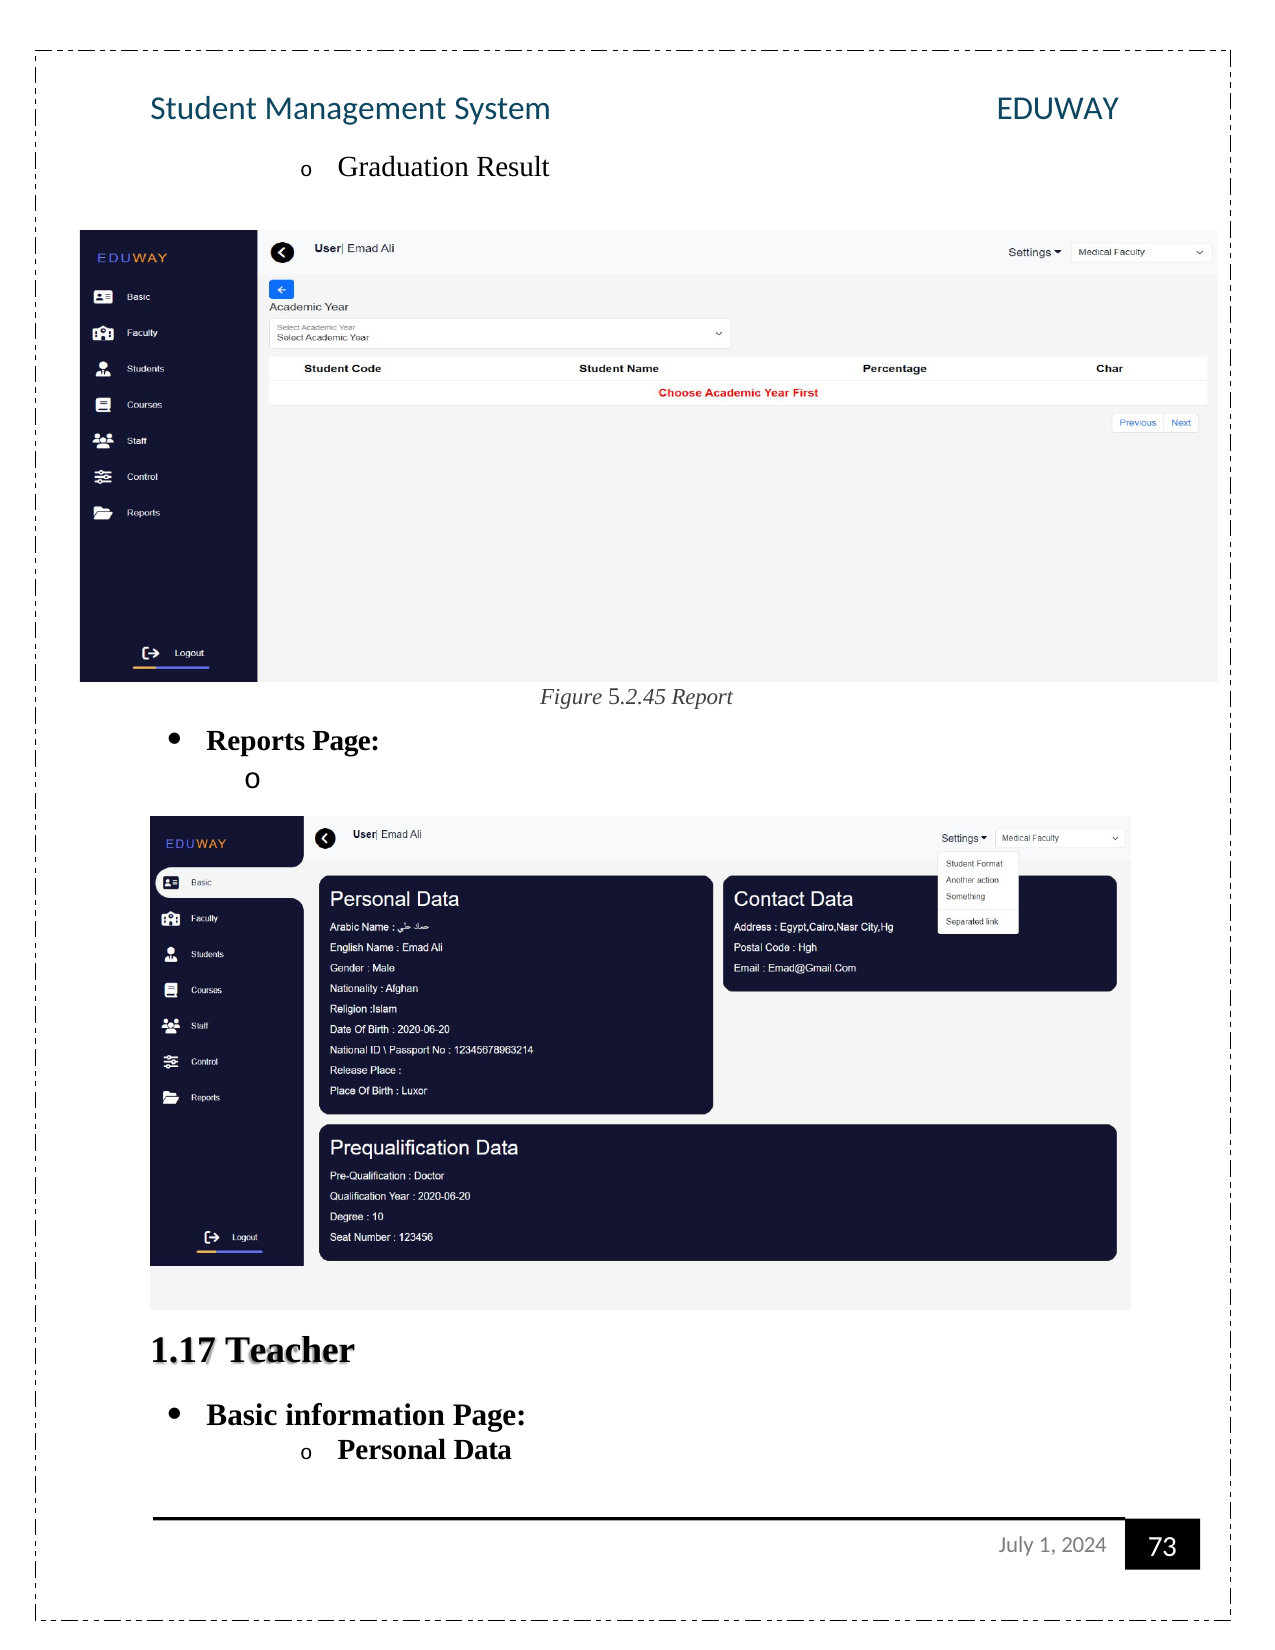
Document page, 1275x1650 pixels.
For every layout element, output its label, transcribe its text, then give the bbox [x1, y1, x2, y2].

list Personal Data [300, 1432, 1231, 1466]
text July 1, 2024 [35, 1531, 1107, 1559]
picture [79, 230, 1218, 682]
text o [244, 764, 1231, 797]
picture [151, 1315, 398, 1396]
subtitle Basic information Page: [169, 1396, 1231, 1432]
picture [150, 816, 1132, 1310]
list Reports Page: [169, 723, 1231, 757]
list Graduation Result [300, 149, 1231, 182]
